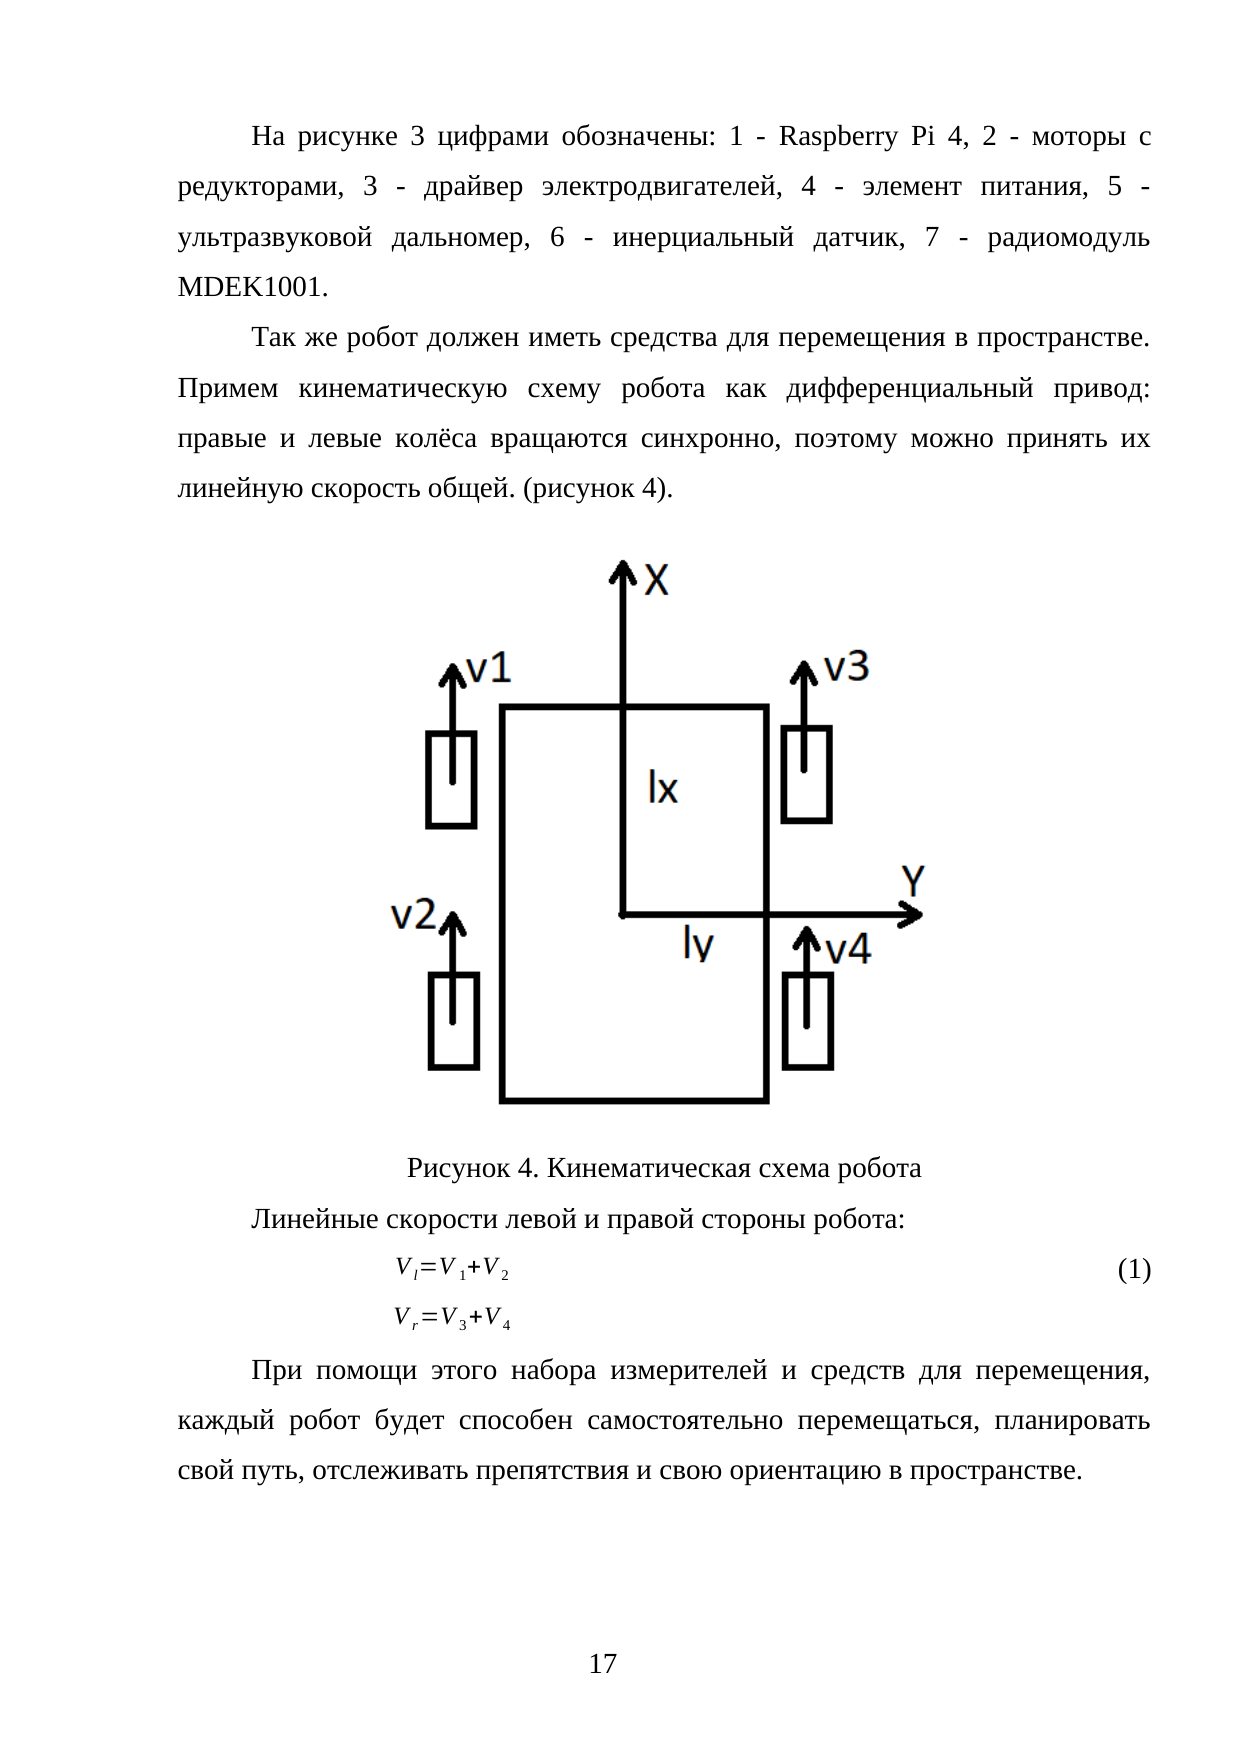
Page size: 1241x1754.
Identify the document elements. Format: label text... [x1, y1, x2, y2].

picture [369, 520, 959, 1134]
text На рисунке 3 цифрами обозначены: 1 - Raspberry Pi 4, 2 - моторы с редукторами, 3 - драйвер электродвигателей, 4 - элемент питания, 5 - ультразвуковой дальномер, 6 - инерциальный датчик, 7 - радиомодуль MDEK1001. [177, 118, 1152, 303]
table_header (1) [664, 1251, 1163, 1352]
text Так же робот должен иметь средства для перемещения в пространстве. Примем кинематическую схему робота как дифференциальный привод: правые и левые колёса вращаются синхронно, поэтому можно принять их линейную скорость общей. (рисунок 4). [177, 319, 1152, 504]
table_header [166, 1251, 664, 1352]
text Рисунок 4. Кинематическая схема робота [177, 1151, 1152, 1184]
text Линейные скорости левой и правой стороны робота: [177, 1201, 1152, 1234]
text При помощи этого набора измерителей и средств для перемещения, каждый робот будет способен самостоятельно перемещаться, планировать свой путь, отслеживать препятствия и свою ориентацию в пространстве. [177, 1352, 1152, 1486]
